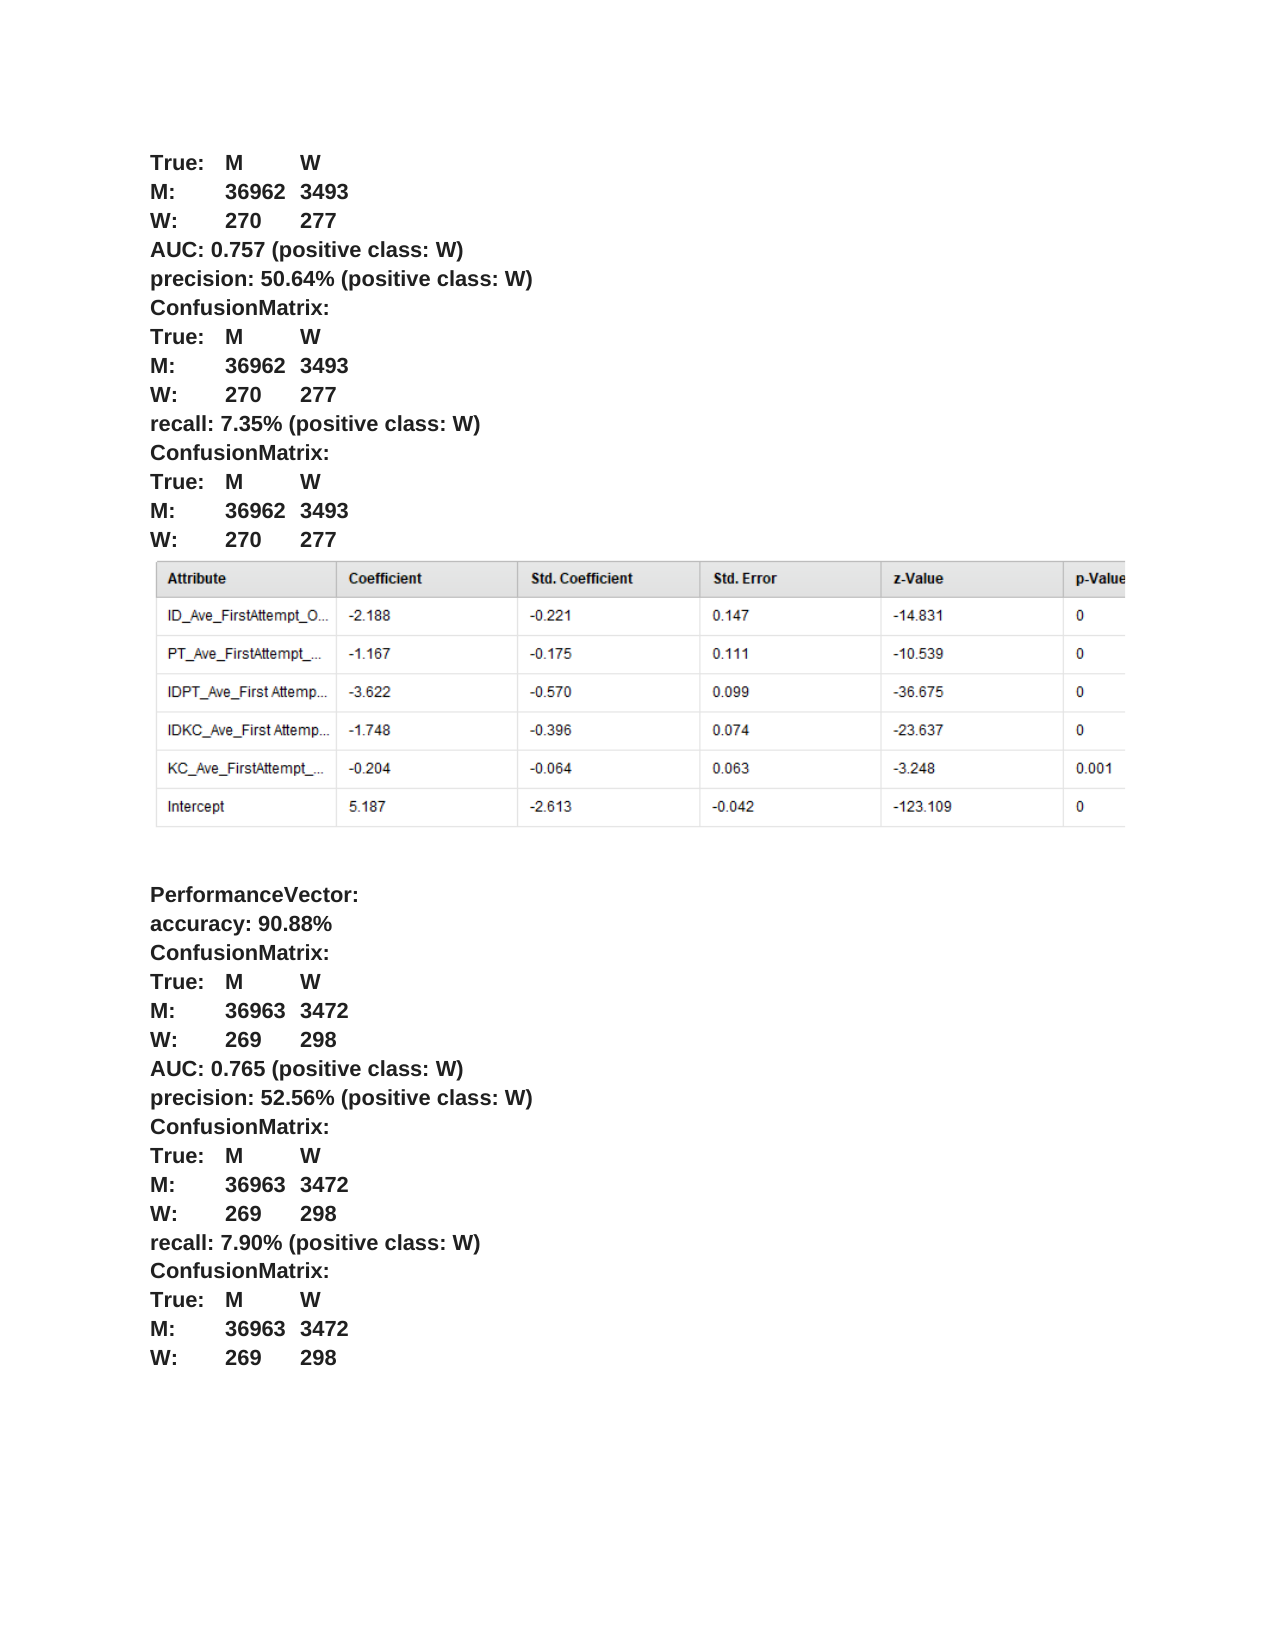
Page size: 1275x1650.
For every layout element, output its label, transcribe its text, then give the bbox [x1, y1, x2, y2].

text PerformanceVector: accuracy: 90.88% ConfusionMatrix: True: M W M: 36963 3472 W: 269 298 AUC: 0.765 (positive class: W) precision: 52.56% (positive class: W) ConfusionMatrix: True: M W M: 36963 3472 W: 269 298 recall: 7.90% (positive class: W) ConfusionMatrix: True: M W M: 36963 3472 W: 269 298 [150, 882, 1125, 1371]
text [150, 150, 1125, 552]
picture [150, 555, 1125, 850]
